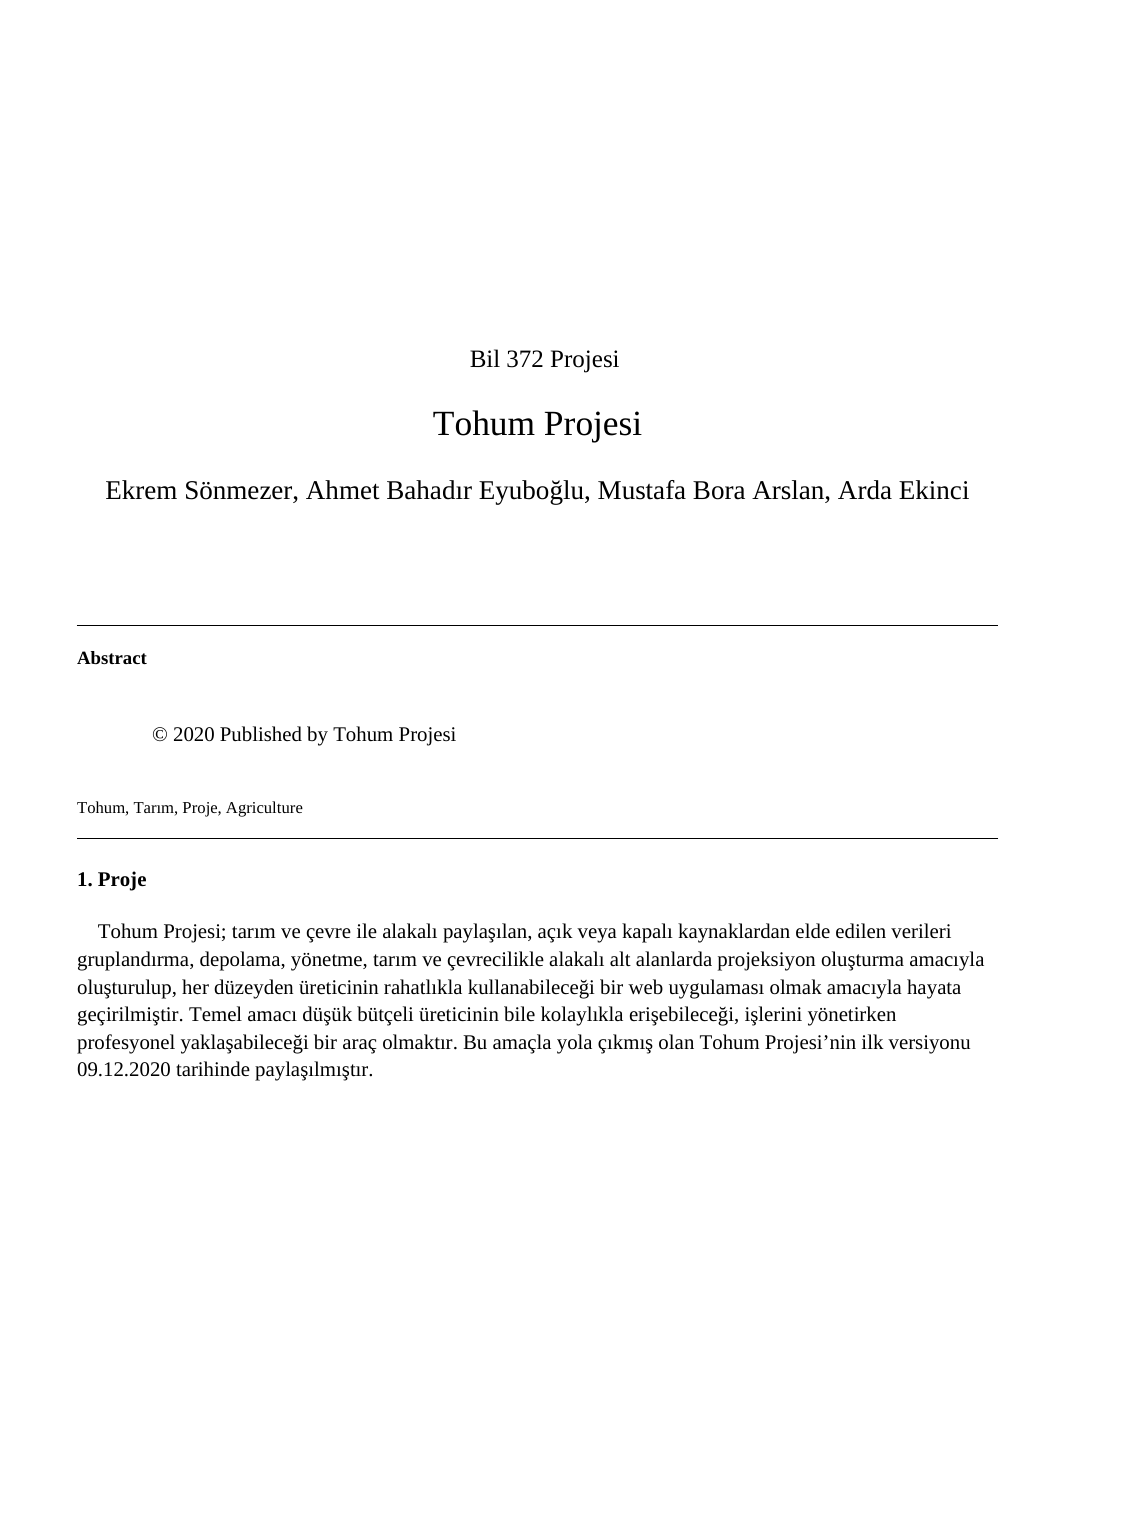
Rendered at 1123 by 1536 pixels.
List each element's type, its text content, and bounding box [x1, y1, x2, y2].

text Tohum Projesi; tarım ve çevre ile alakalı paylaşılan, açık veya kapalı kaynaklardan elde edilen verileri gruplandırma, depolama, yönetme, tarım ve çevrecilikle alakalı alt alanlarda projeksiyon oluşturma amacıyla oluşturulup, her düzeyden üreticinin rahatlıkla kullanabileceği bir web uygulaması olmak amacıyla hayata geçirilmiştir. Temel amacı düşük bütçeli üreticinin bile kolaylıkla erişebileceği, işlerini yönetirken profesyonel yaklaşabileceği bir araç olmaktır. Bu amaçla yola çıkmış olan Tohum Projesi’nin ilk versiyonu 09.12.2020 tarihinde paylaşılmıştır. [77, 919, 998, 1081]
text Proje [77, 867, 998, 891]
text Ekrem Sönmezer, Ahmet Bahadır Eyuboğlu, Mustafa Bora Arslan, Arda Ekinci [77, 474, 998, 505]
text Abstract [77, 626, 998, 668]
text Tohum, Tarım, Proje, Agriculture [77, 798, 998, 838]
text © 2020 Published by Tohum Projesi [152, 722, 998, 746]
title Tohum Projesi [77, 402, 998, 443]
text Bil 372 Projesi [64, 344, 1012, 373]
